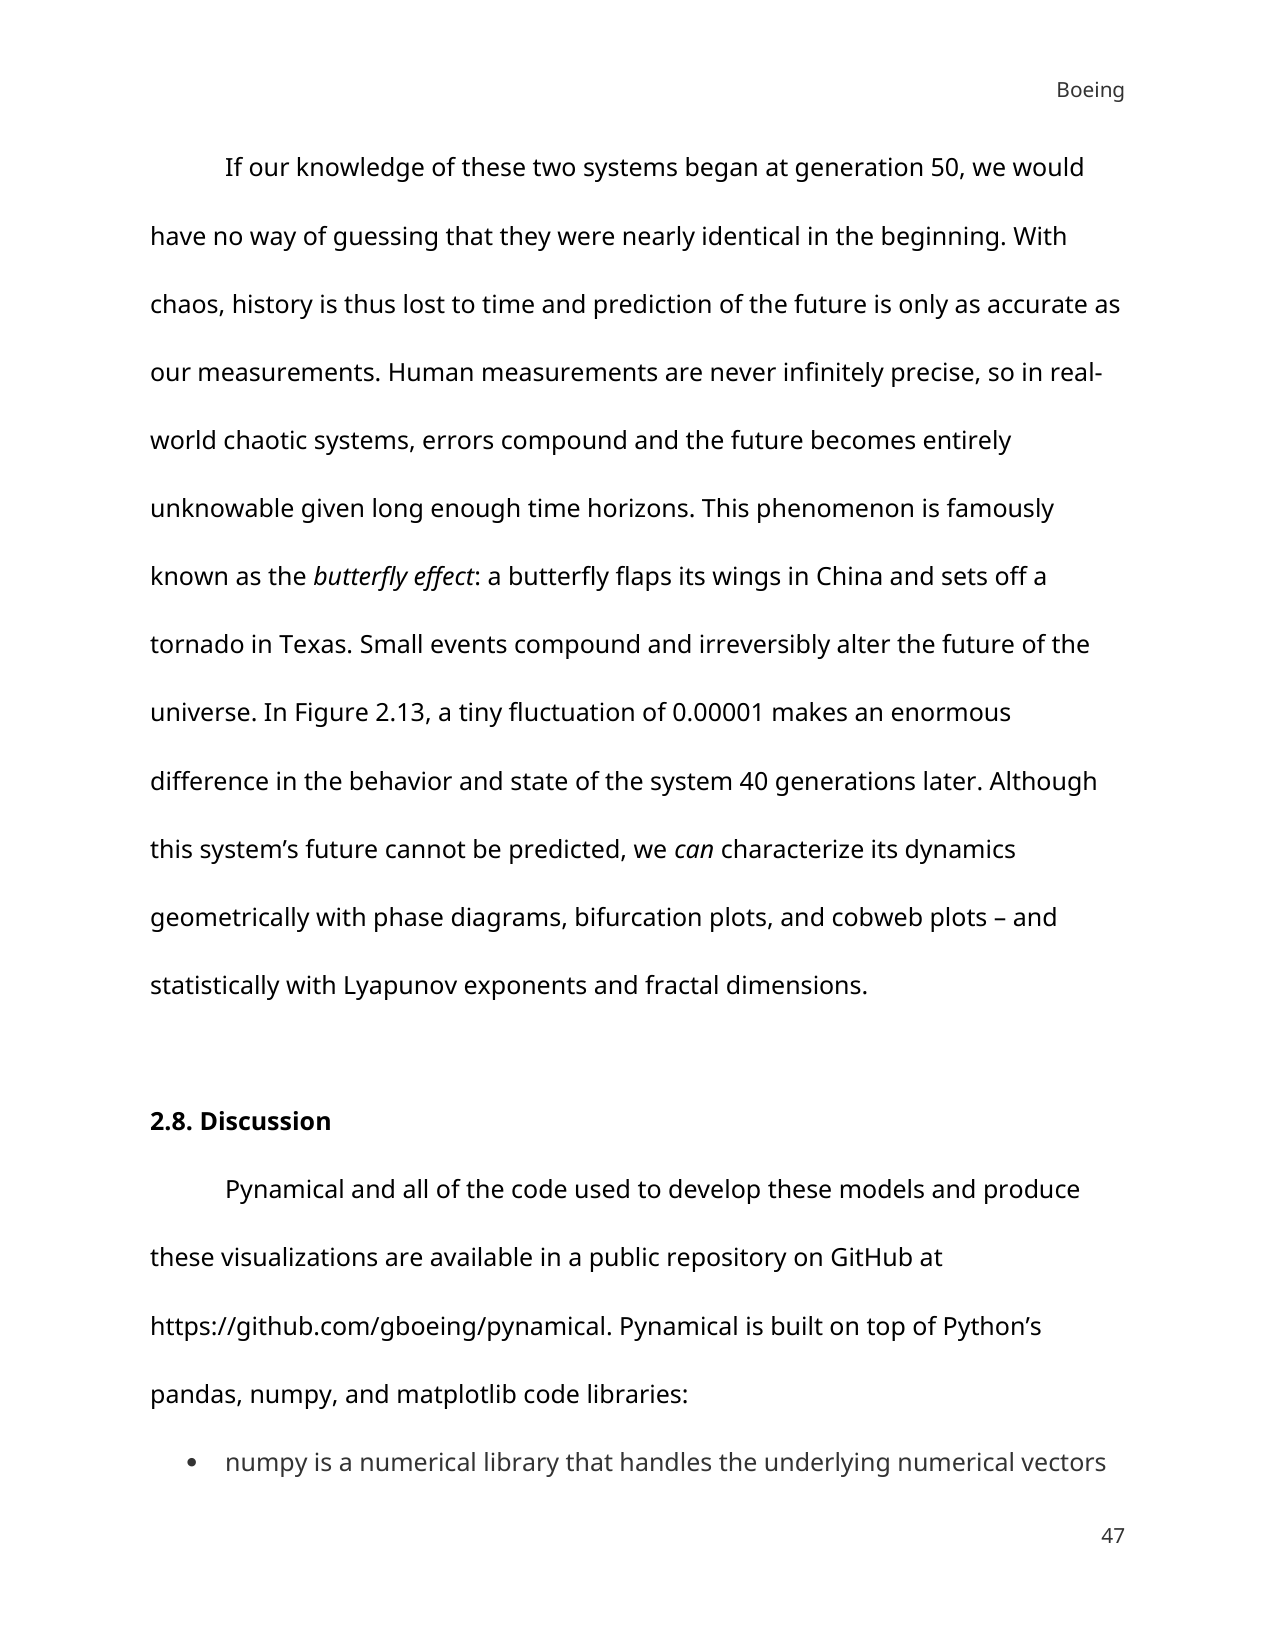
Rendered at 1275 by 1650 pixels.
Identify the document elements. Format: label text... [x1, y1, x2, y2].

subtitle Discussion [150, 1104, 1125, 1138]
list numpy is a numerical library that handles the underlying numerical vectors [187, 1444, 1125, 1478]
text If our knowledge of these two systems began at generation 50, we would have no way of guessing that they were nearly identical in the beginning. With chaos, history is thus lost to time and prediction of the future is only as accurate as our measurements. Human measurements are never infinitely precise, so in real-world chaotic systems, errors compound and the future becomes entirely unknowable given long enough time horizons. This phenomenon is famously known as the butterfly effect: a butterfly flaps its wings in China and sets off a tornado in Texas. Small events compound and irreversibly alter the future of the universe. In Figure 2.13, a tiny fluctuation of 0.00001 makes an enormous difference in the behavior and state of the system 40 generations later. Although this system’s future cannot be predicted, we can characterize its dynamics geometrically with phase diagrams, bifurcation plots, and cobweb plots – and statistically with Lyapunov exponents and fractal dimensions. [150, 150, 1125, 1002]
text Pynamical and all of the code used to develop these models and produce these visualizations are available in a public repository on GitHub at https://github.com/gboeing/pynamical. Pynamical is built on top of Python’s pandas, numpy, and matplotlib code libraries: [150, 1172, 1125, 1410]
